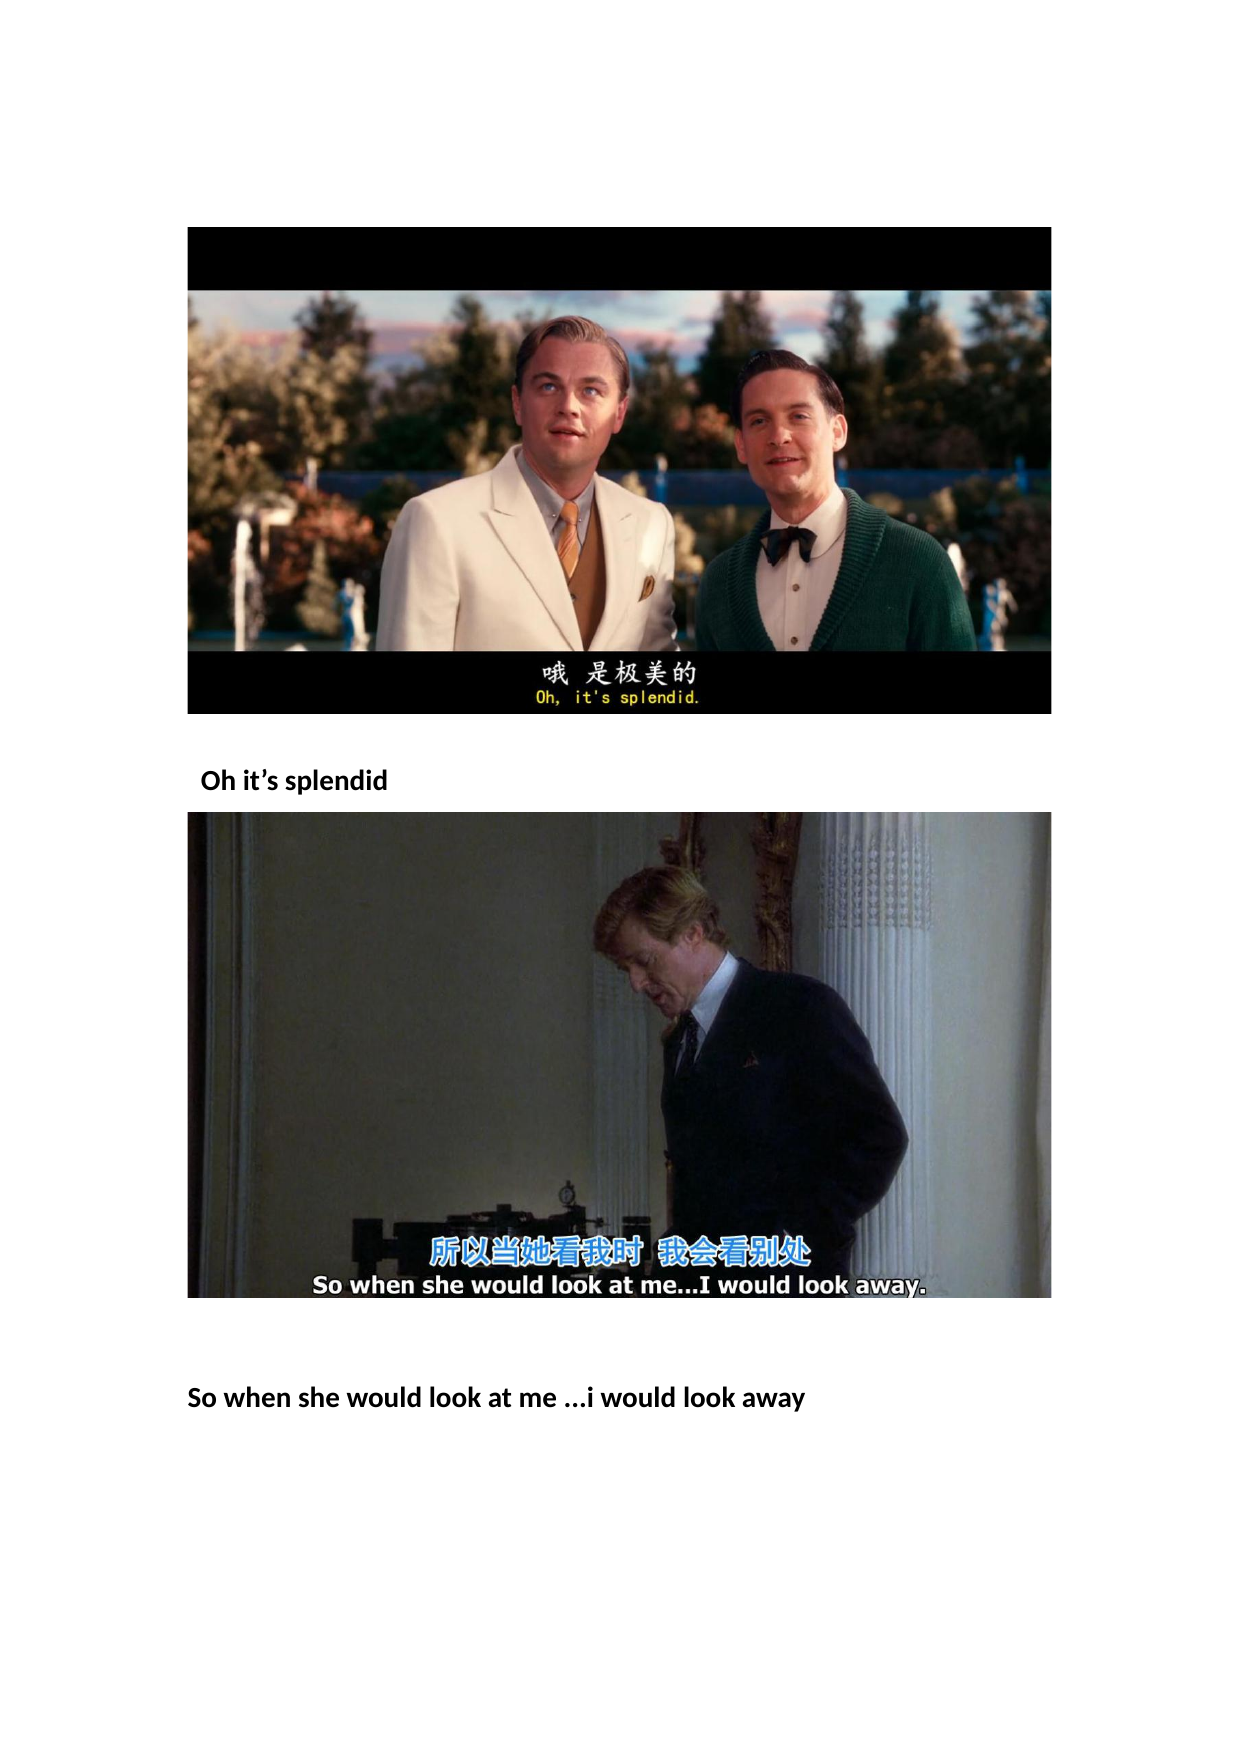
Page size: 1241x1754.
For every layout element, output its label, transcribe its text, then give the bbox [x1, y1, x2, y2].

text Oh it’s splendid [187, 747, 1053, 812]
picture [187, 227, 1052, 714]
text So when she would look at me ...i would look away [187, 1364, 1053, 1429]
picture [187, 812, 1052, 1298]
